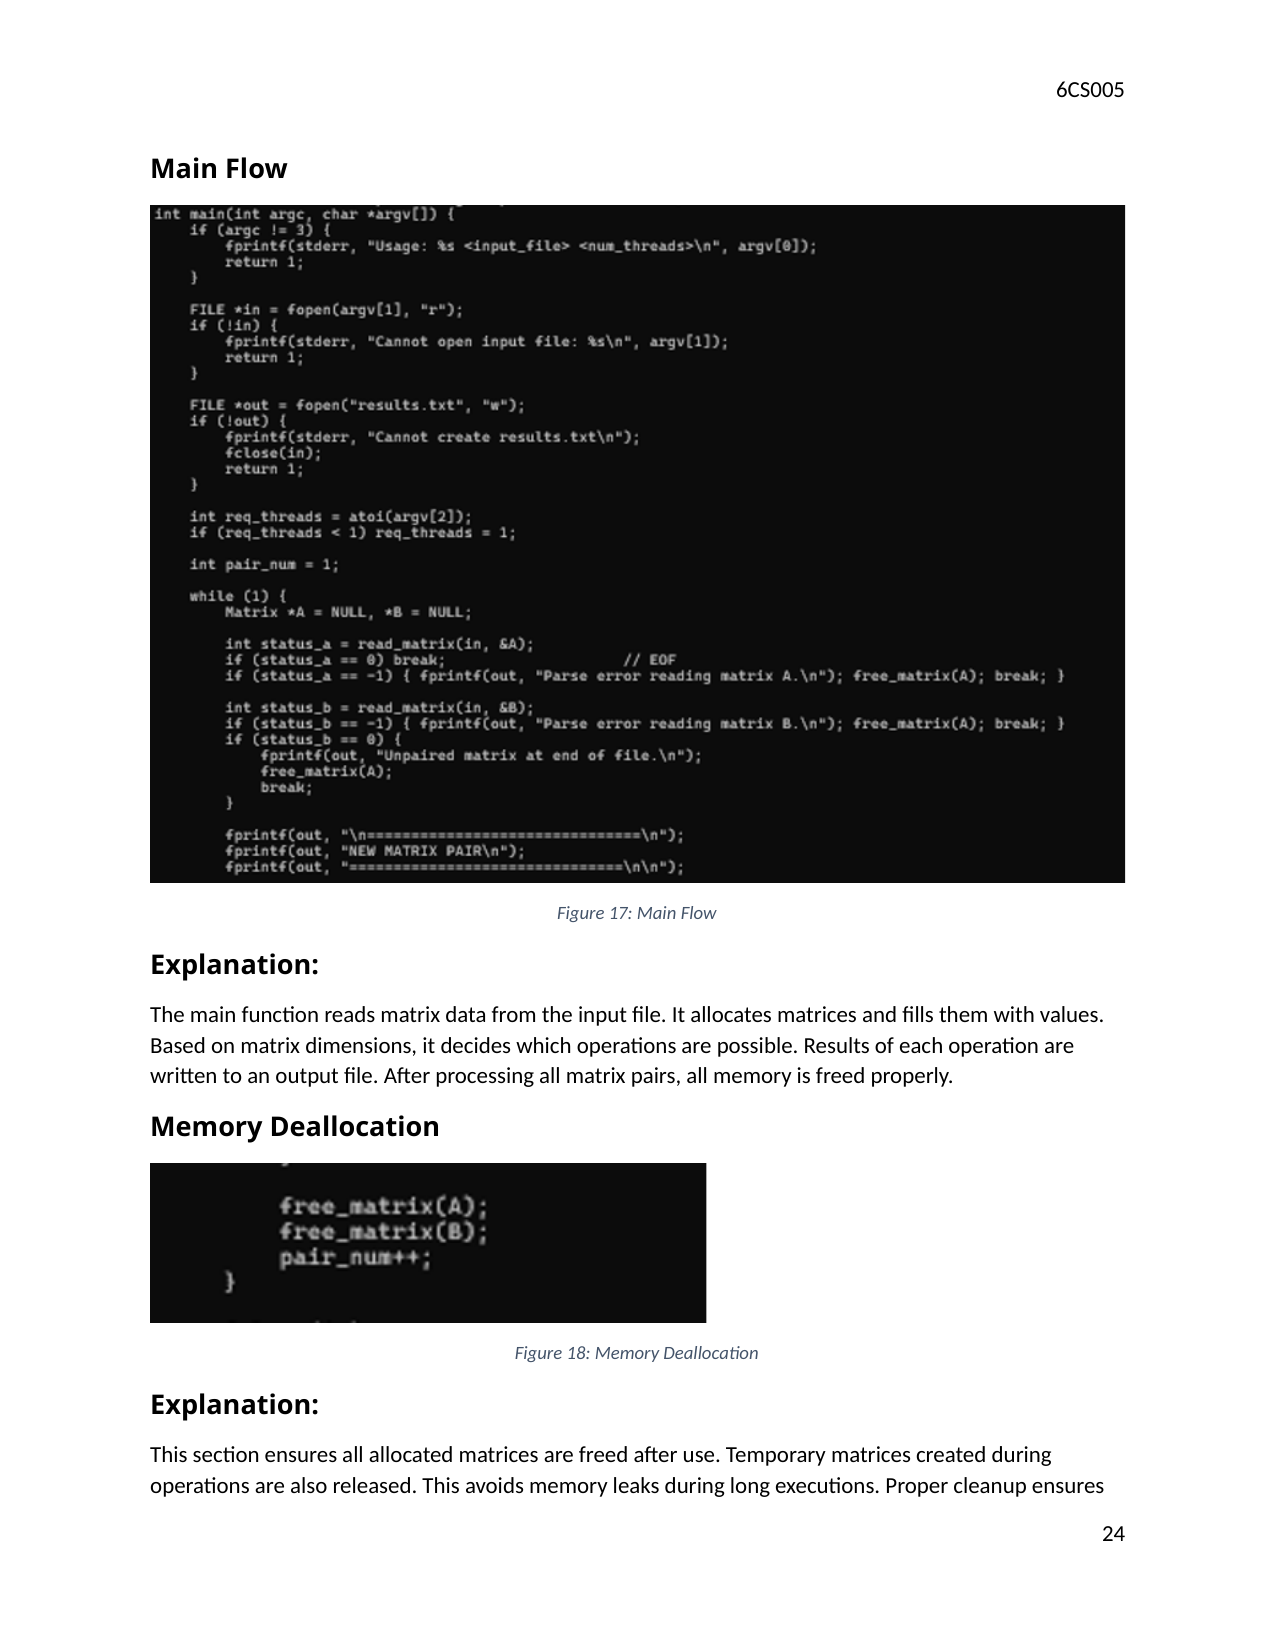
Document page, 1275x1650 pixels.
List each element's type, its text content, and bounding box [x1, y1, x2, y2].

picture [150, 1163, 707, 1323]
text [150, 1441, 1125, 1499]
text The main function reads matrix data from the input file. It allocates matrices and fills them with values. Based on matrix dimensions, it decides which operations are possible. Results of each operation are written to an output file. After processing all matrix pairs, all memory is freed properly. [150, 1001, 1125, 1089]
subtitle Explanation: [150, 1385, 1125, 1422]
subtitle Main Flow [150, 150, 1125, 187]
subtitle Memory Deallocation [150, 1108, 1125, 1145]
picture [150, 205, 1125, 883]
subtitle Explanation: [150, 945, 1125, 982]
